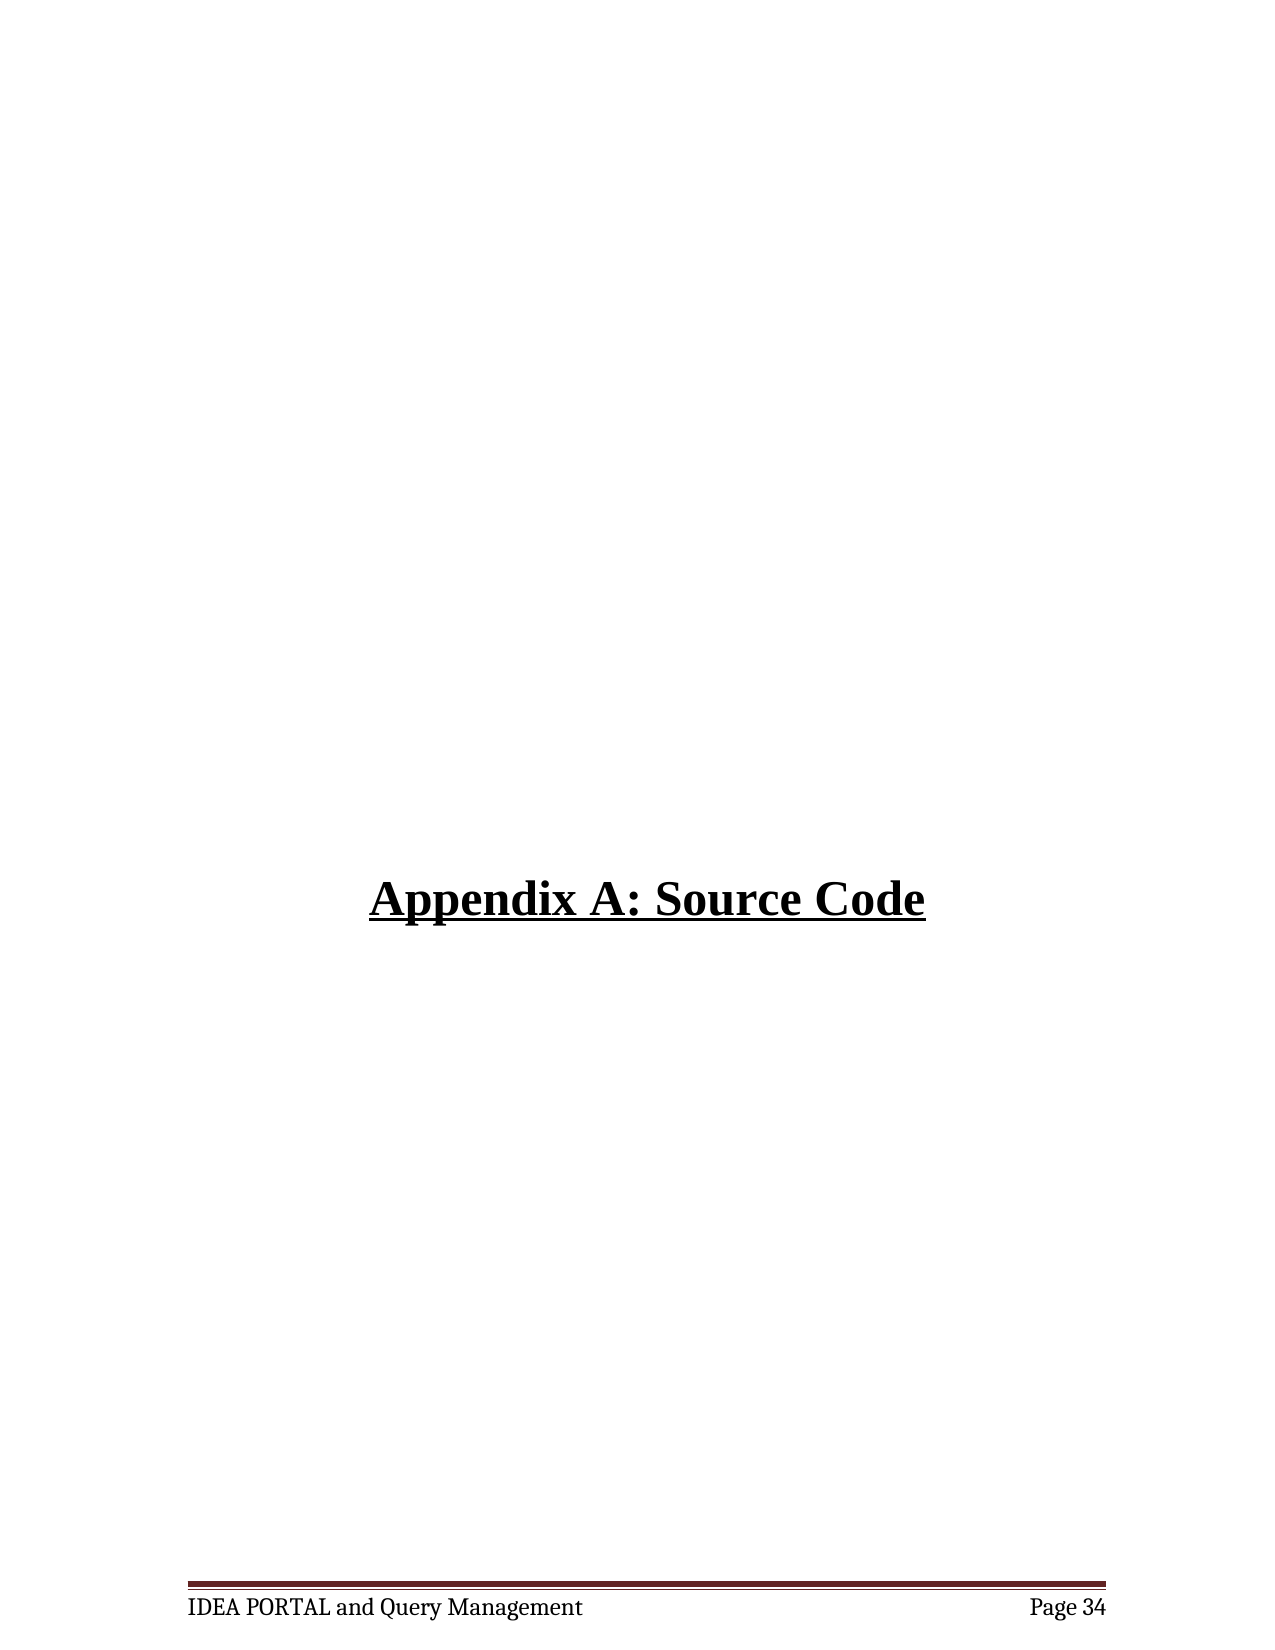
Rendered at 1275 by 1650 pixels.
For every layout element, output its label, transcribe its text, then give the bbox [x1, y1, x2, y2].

text Appendix A: Source Code [187, 869, 1106, 926]
